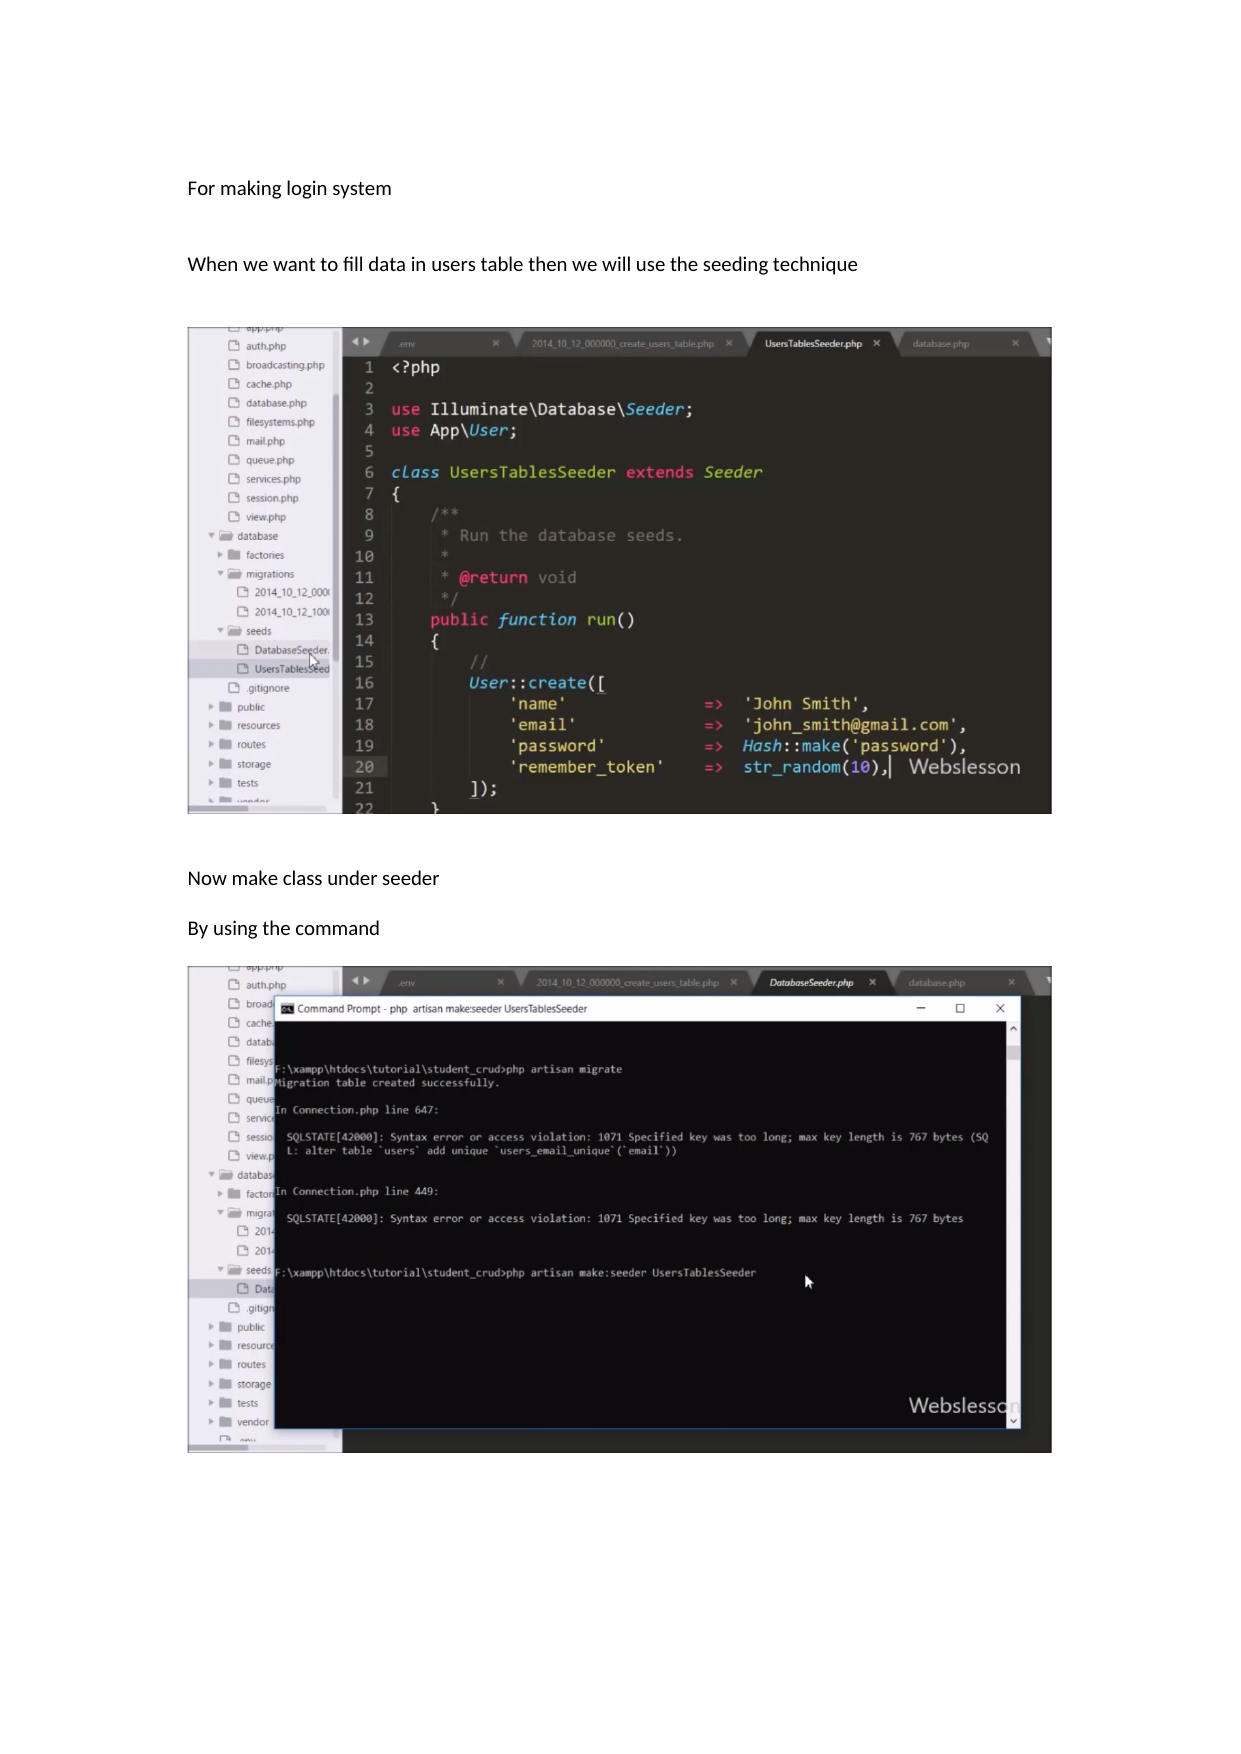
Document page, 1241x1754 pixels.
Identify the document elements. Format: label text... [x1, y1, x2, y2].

picture [187, 327, 1052, 814]
text Now make class under seeder [187, 865, 1053, 890]
picture [187, 966, 1052, 1453]
text For making login system [187, 175, 1053, 201]
text By using the command [187, 916, 1053, 941]
text When we want to fill data in users table then we will use the seeding technique [187, 252, 1053, 277]
